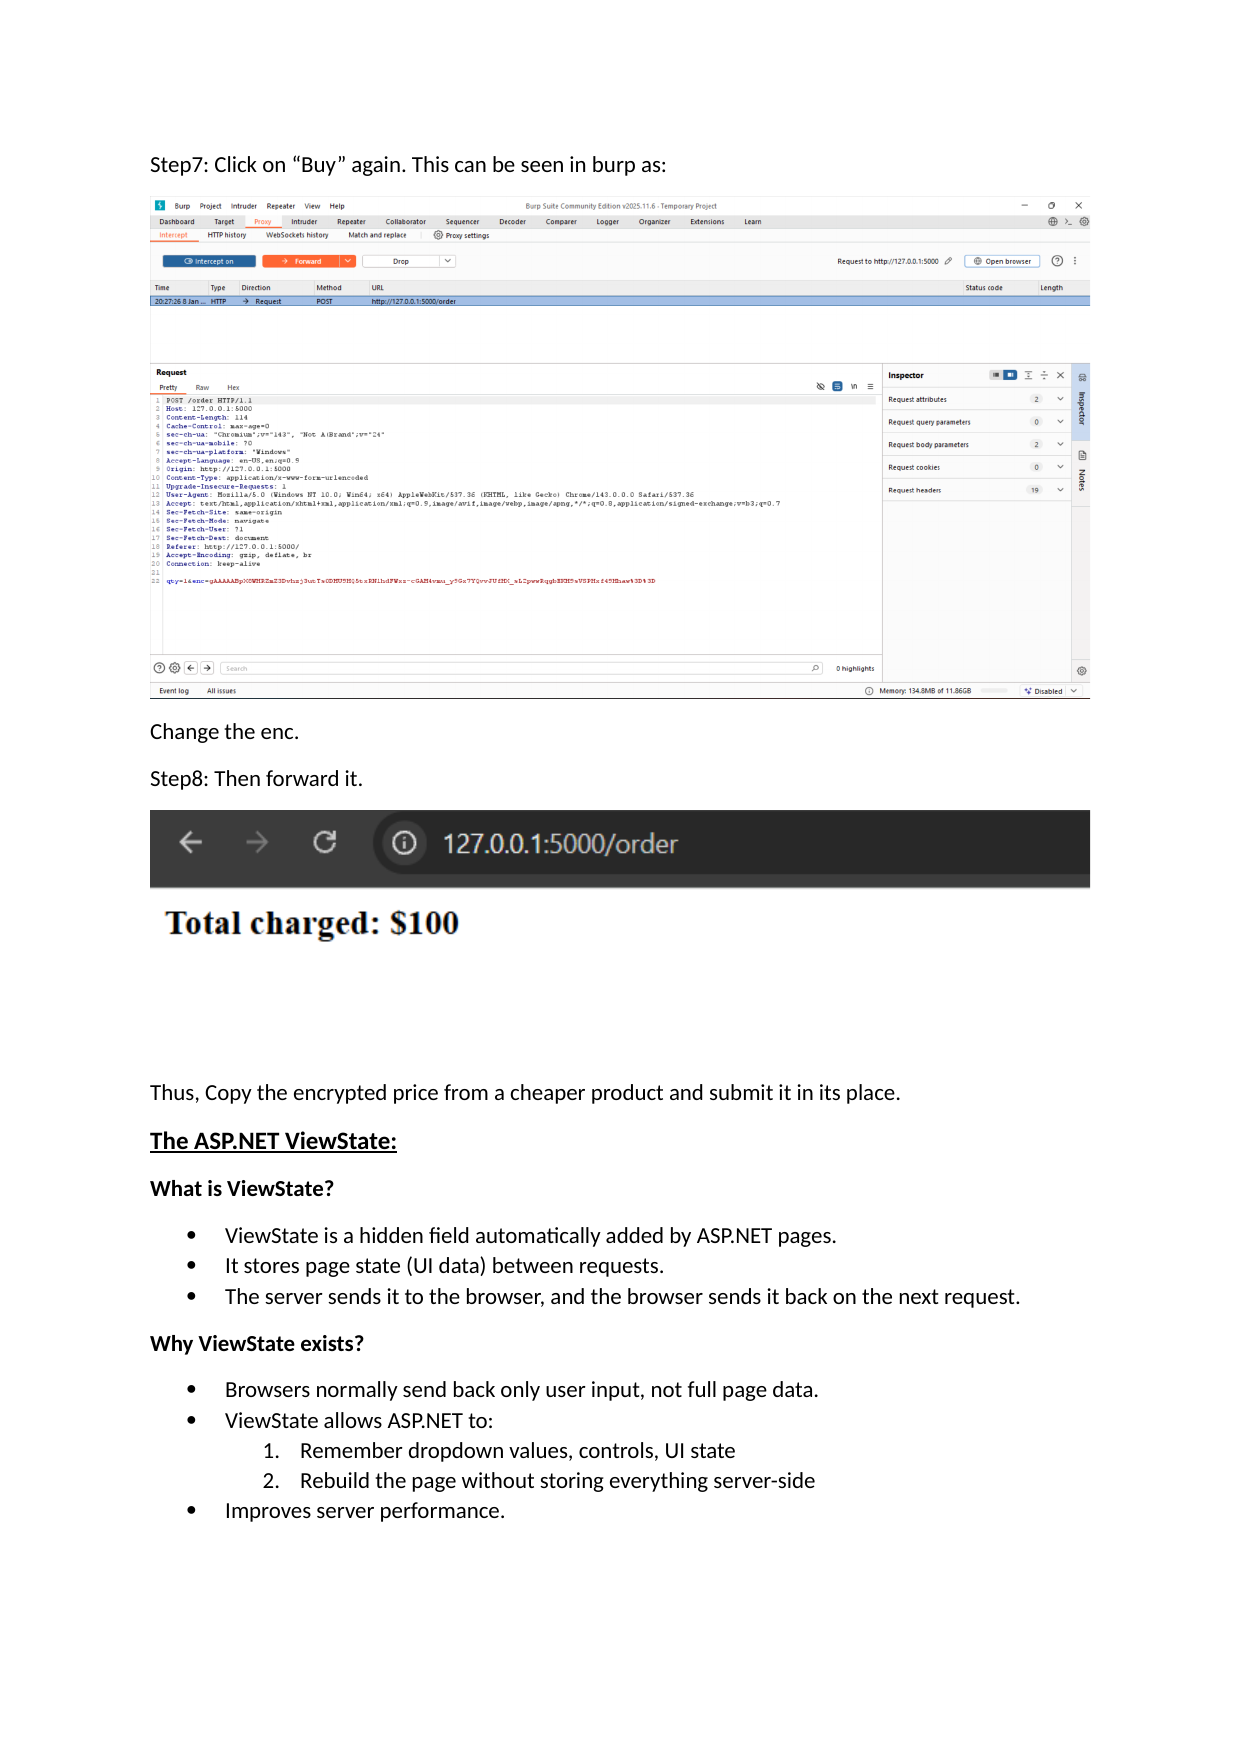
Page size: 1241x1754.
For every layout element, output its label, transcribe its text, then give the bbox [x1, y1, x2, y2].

text Step7: Click on “Buy” again. This can be seen in burp as: [150, 150, 1090, 178]
list Improves server performance. [187, 1496, 1090, 1524]
picture [150, 196, 1091, 699]
picture [150, 810, 1091, 1060]
list Rebuild the page without storing everything server-side [262, 1466, 1090, 1494]
list It stores page state (UI data) between requests. [187, 1252, 1090, 1279]
list Browsers normally send back only user input, not full page data. [187, 1376, 1090, 1403]
list The server sends it to the browser, and the browser sends it back on the next request. [187, 1282, 1090, 1310]
list ViewState is a hidden field automatically added by ASP.NET pages. [187, 1221, 1090, 1249]
text Change the enc. [150, 717, 1090, 745]
list ViewState allows ASP.NET to: [187, 1406, 1090, 1434]
text Why ViewState exists? [150, 1329, 1090, 1357]
list Remember dropdown values, controls, UI state [262, 1436, 1090, 1464]
text Thus, Copy the encrypted price from a cheaper product and submit it in its place. [150, 1078, 1090, 1106]
text What is ViewState? [150, 1174, 1090, 1202]
text The ASP.NET ViewState: [150, 1125, 1090, 1155]
text Step8: Then forward it. [150, 764, 1090, 792]
